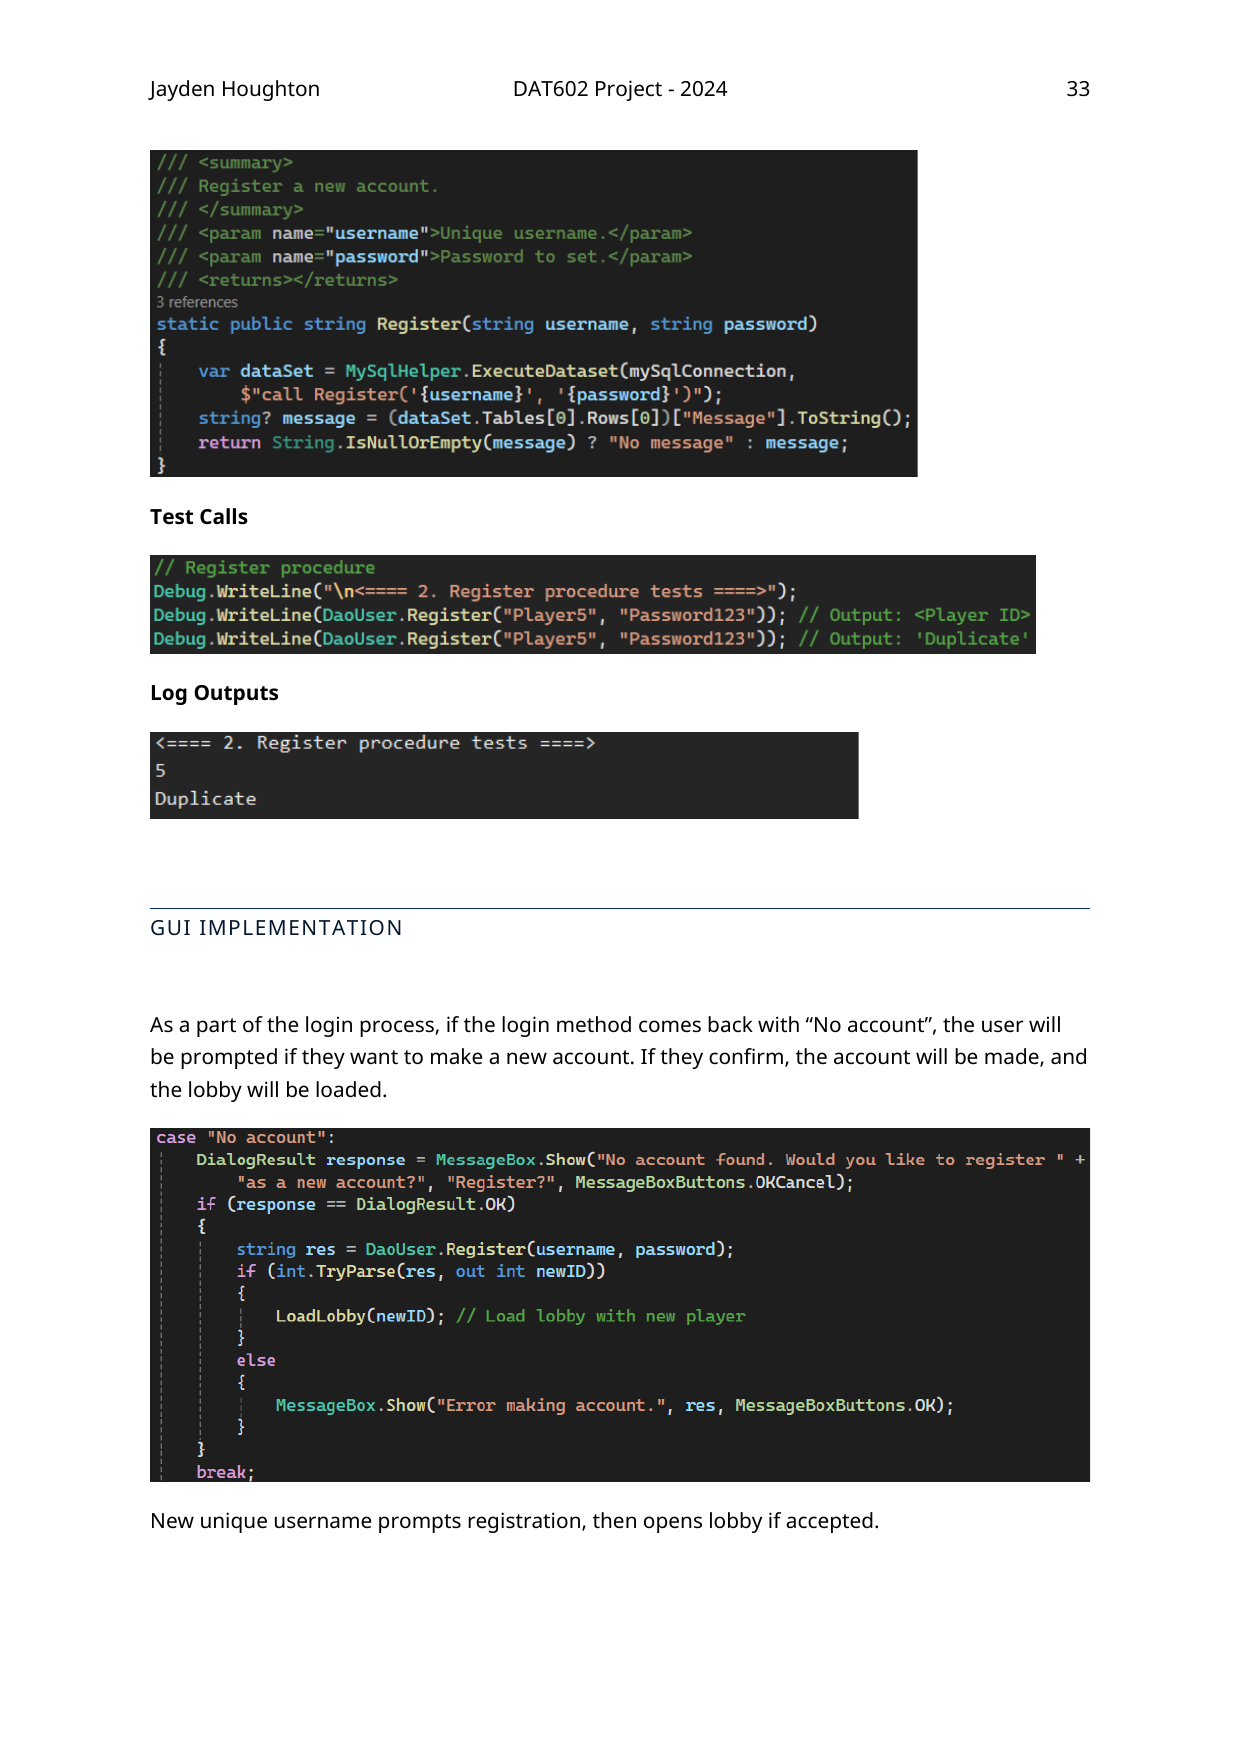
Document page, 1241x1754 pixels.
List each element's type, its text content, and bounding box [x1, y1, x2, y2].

text As a part of the login process, if the login method comes back with “No account”, the user will be prompted if they want to make a new account. If they confirm, the account will be made, and the lobby will be loaded. [150, 1010, 1090, 1103]
picture [150, 732, 859, 819]
text New unique username prompts registration, then opens lobby if accepted. [150, 1506, 1090, 1535]
subtitle GUI Implementation [150, 909, 1090, 942]
text Log Outputs [150, 678, 1090, 707]
picture [150, 150, 918, 477]
picture [150, 555, 1036, 654]
text Test Calls [150, 502, 1090, 530]
picture [150, 1128, 1091, 1482]
